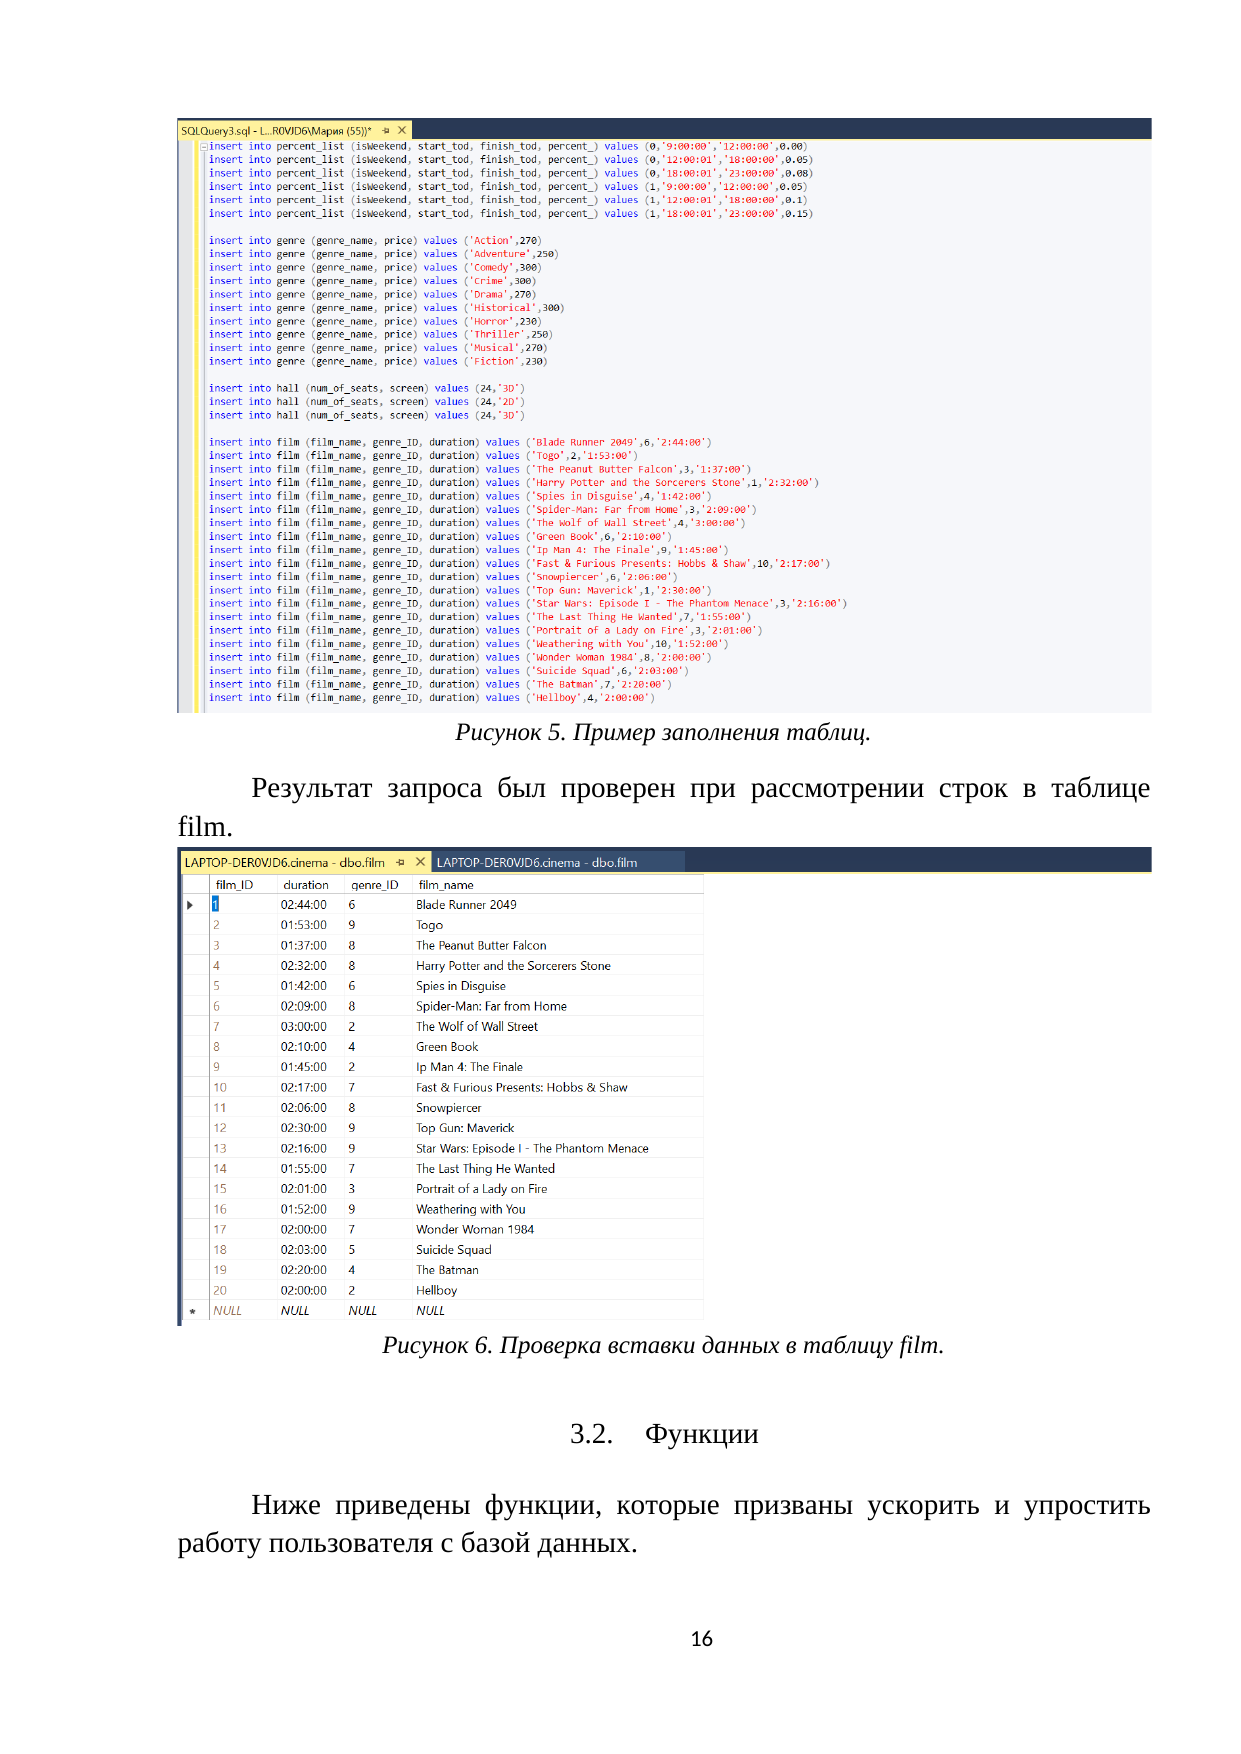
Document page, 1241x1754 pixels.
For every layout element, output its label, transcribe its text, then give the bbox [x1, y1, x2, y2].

text Рисунок 6. Проверка вставки данных в таблицу film. [177, 1330, 1152, 1359]
text Ниже приведены функции, которые призваны ускорить и упростить работу пользователя с базой данных. [177, 1487, 1152, 1559]
text Результат запроса был проверен при рассмотрении строк в таблице film. [177, 771, 1152, 843]
picture [177, 118, 1152, 713]
picture [177, 847, 1152, 1326]
subtitle Функции [177, 1416, 1152, 1450]
text Рисунок 5. Пример заполнения таблиц. [177, 717, 1152, 745]
